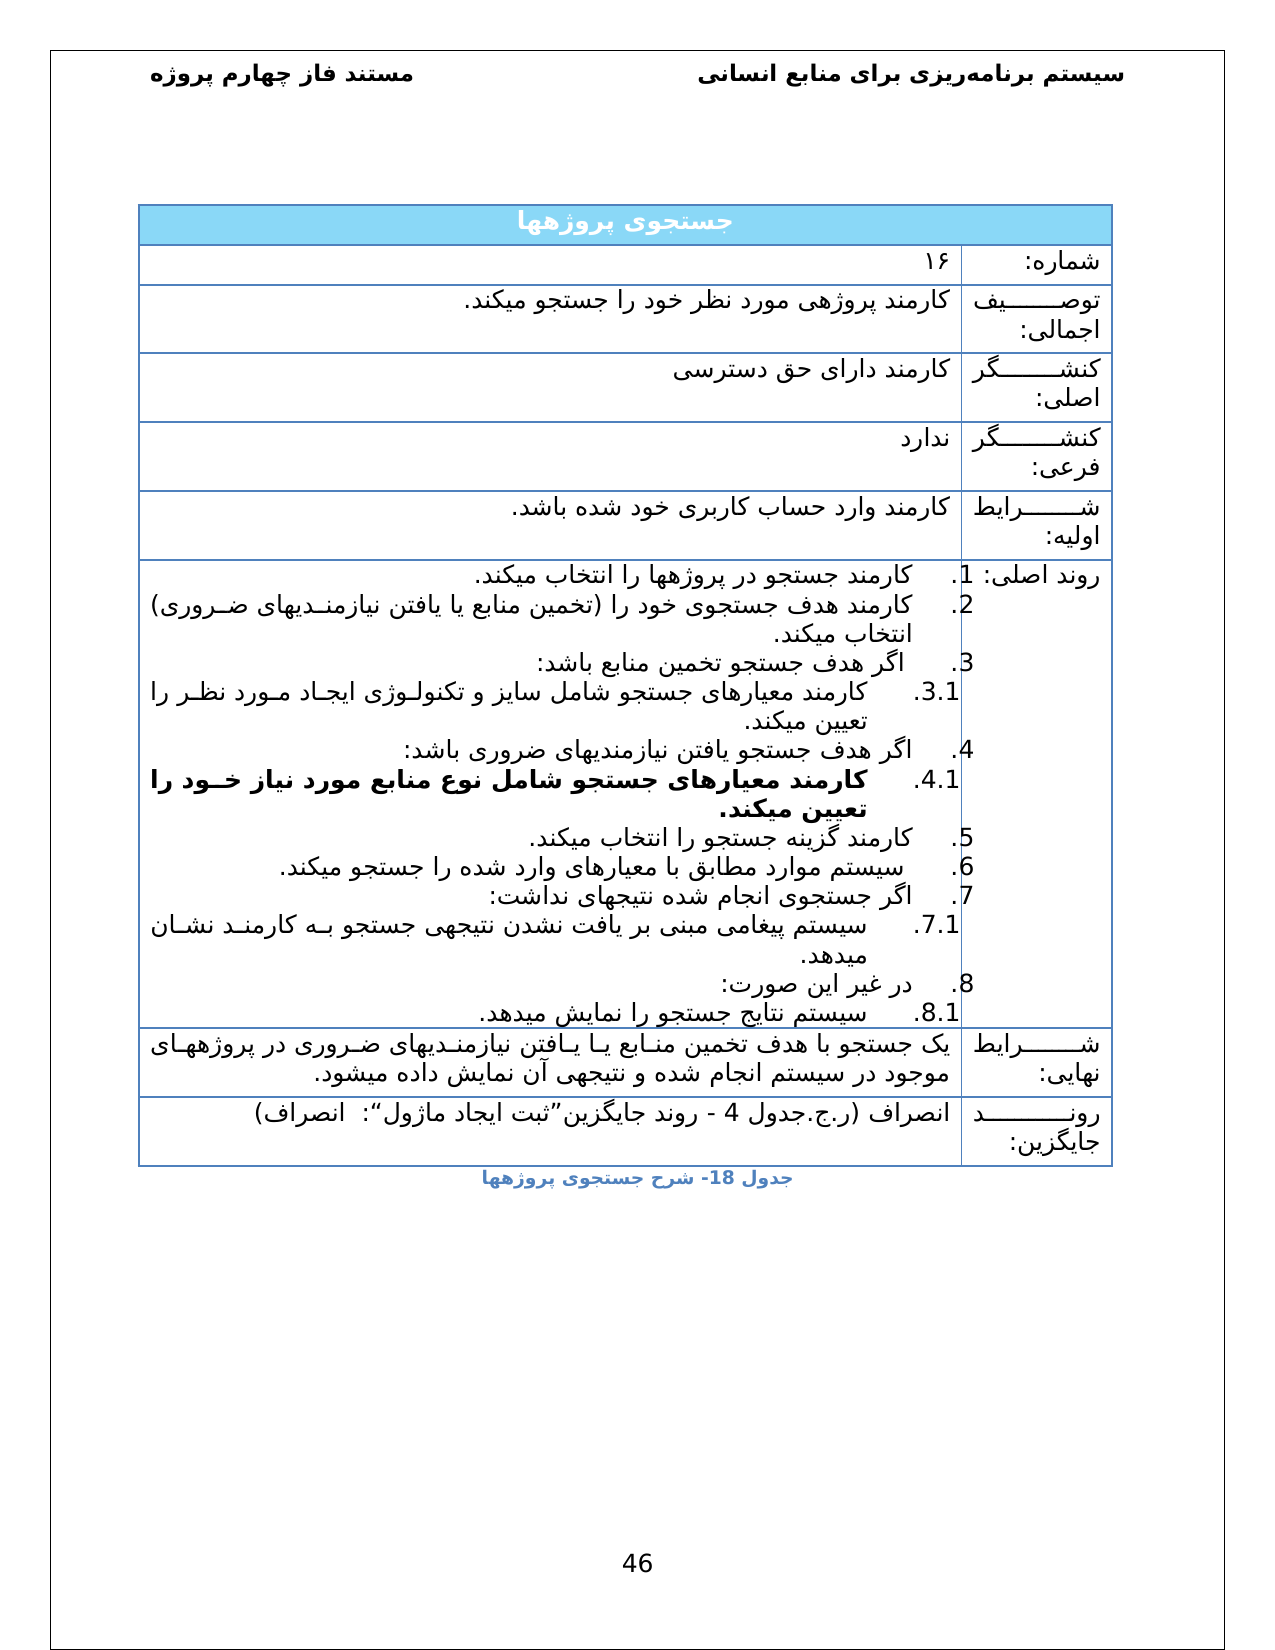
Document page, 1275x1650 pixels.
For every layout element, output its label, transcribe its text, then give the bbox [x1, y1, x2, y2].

table_cell شرایط نهایی: [962, 1029, 1111, 1096]
table_cell روند اصلی: [962, 561, 1111, 1027]
table_header جستجوی پروژه‏ها [140, 206, 1111, 244]
table_cell ۱۶ [140, 246, 961, 283]
table_cell کارمند دارای حق دسترسی [140, 354, 961, 421]
table_cell شماره: [962, 246, 1111, 283]
table_cell کارمند جستجو در پروژه‏ها را انتخاب می‏کند. کارمند هدف جستجوی خود را (تخمین منابع یا یافتن نیازمندی‏های ضروری) انتخاب می‏کند. اگر هدف جستجو تخمین منابع باشد: کارمند معیارهای جستجو شامل سایز و تکنولوژی‏ ایجاد مورد نظر را تعیین می‏کند. اگر هدف جستجو یافتن نیازمندی‏های ضروری باشد: کارمند معیارهای جستجو شامل نوع منابع مورد نیاز خود را تعیین می‏کند. کارمند گزینه جستجو را انتخاب می‏کند. سیستم موارد مطابق با معیارهای وارد شده را جستجو می‏کند. اگر جستجوی انجام شده نتیجه‏ای نداشت: سیستم پیغامی مبنی بر یافت نشدن نتیجه‏ی جستجو به کارمند نشان می‏دهد. در غیر این صورت: سیستم نتایج جستجو را نمایش می‏دهد. [140, 561, 961, 1027]
text جدول 18- شرح جستجوی پروژه‏ها [150, 1167, 1125, 1189]
table_cell روند جایگزین: [962, 1098, 1111, 1165]
table_cell توصیف اجمالی: [962, 286, 1111, 352]
table_cell کنشگر فرعی: [962, 423, 1111, 490]
table_cell انصراف (ر.ج.جدول 4 - روند جایگزین”ثبت ایجاد ماژول“: انصراف) [140, 1098, 961, 1165]
table_cell کنشگر اصلی: [962, 354, 1111, 421]
table_cell کارمند پروژه‏ی مورد نظر خود را جستجو می‏کند. [140, 286, 961, 352]
table_cell ندارد [140, 423, 961, 490]
table_cell کارمند وارد حساب کاربری خود شده باشد. [140, 492, 961, 558]
table_cell شرایط اولیه: [962, 492, 1111, 558]
table_cell یک جستجو با هدف تخمین منابع یا یافتن نیازمندی‏‎‏های ضروری در پروژه‏های موجود در سیستم انجام شده و نتیجه‏ی آن نمایش داده می‏شود. [140, 1029, 961, 1096]
